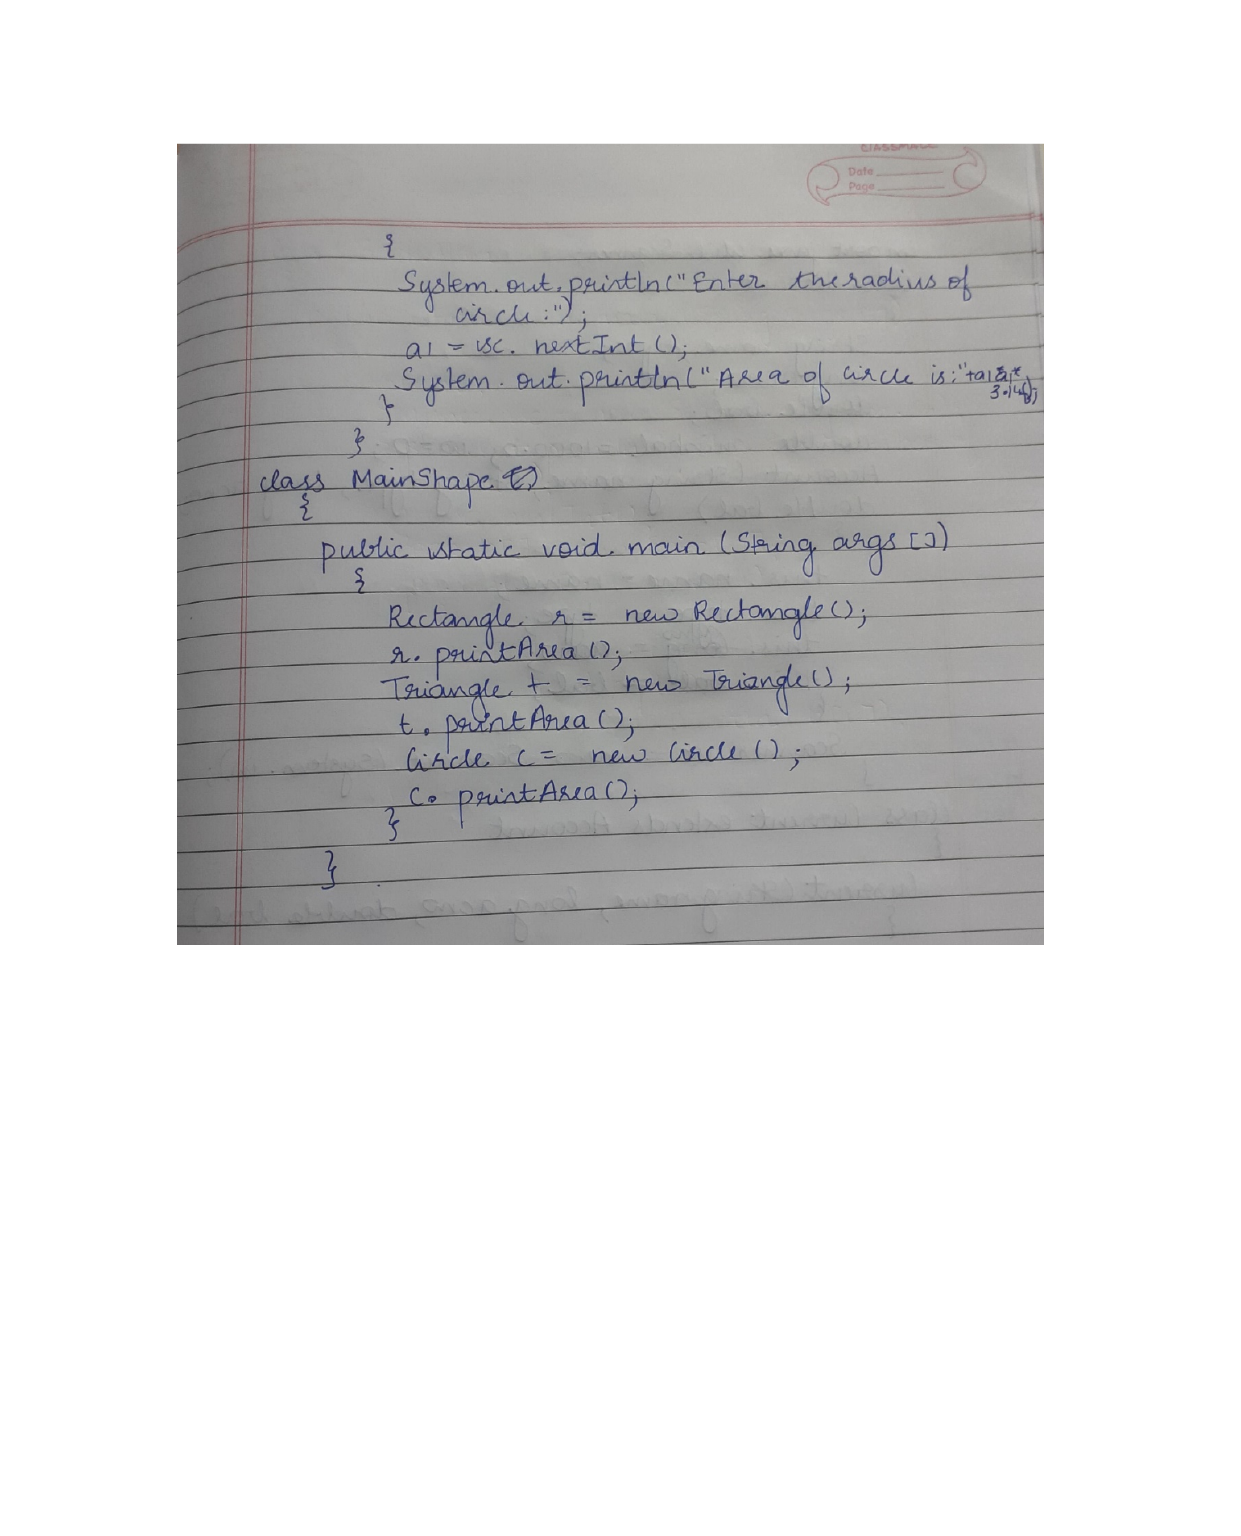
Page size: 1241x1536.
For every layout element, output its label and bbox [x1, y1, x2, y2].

picture [177, 144, 1043, 945]
